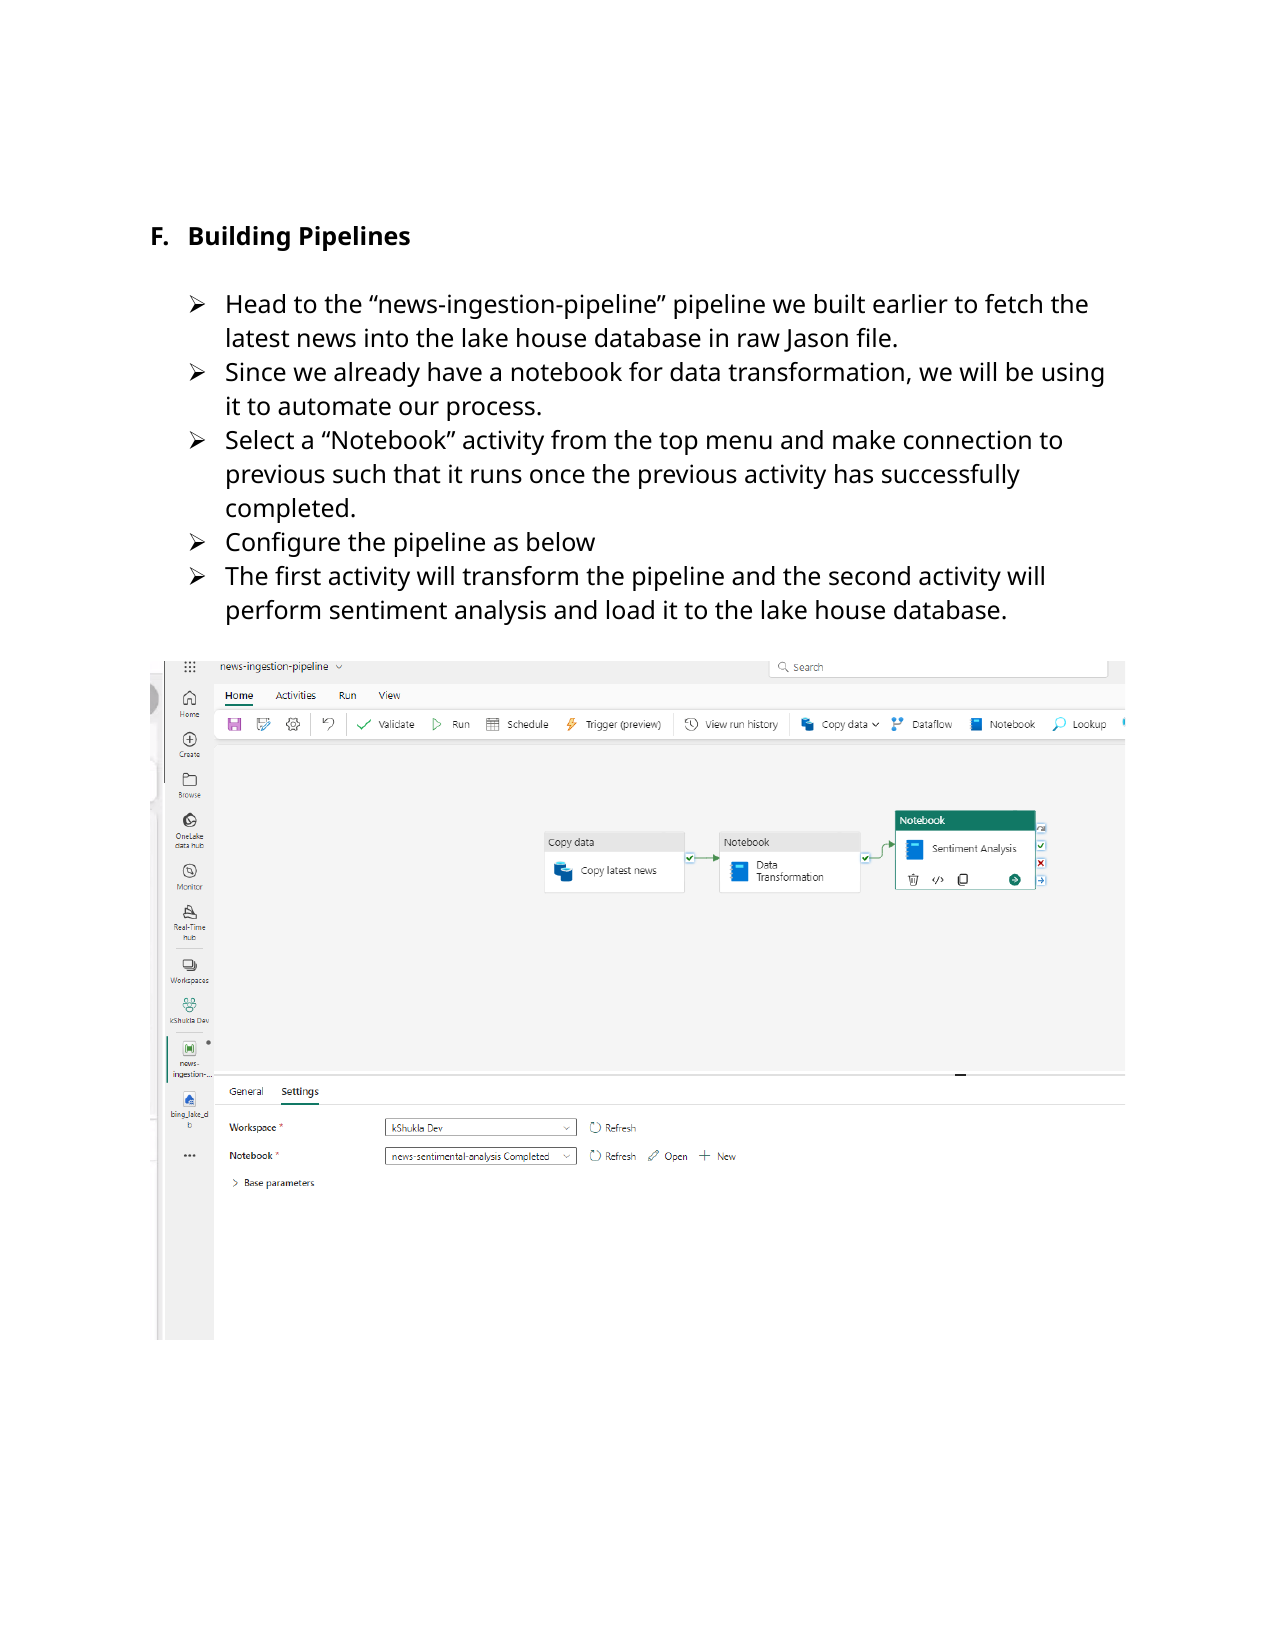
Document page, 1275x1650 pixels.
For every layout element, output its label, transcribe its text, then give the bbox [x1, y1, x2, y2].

list Configure the pipeline as below [187, 525, 1125, 559]
picture [150, 661, 1125, 1340]
list Since we already have a notebook for data transformation, we will be using it to automate our process. [187, 354, 1125, 422]
list Select a “Notebook” activity from the top menu and make connection to previous such that it runs once the previous activity has successfully completed. [187, 422, 1125, 525]
list Building Pipelines [150, 218, 1125, 252]
list Head to the “news-ingestion-pipeline” pipeline we built earlier to fetch the latest news into the lake house database in raw Jason file. [187, 286, 1125, 354]
list The first activity will transform the pipeline and the second activity will perform sentiment analysis and load it to the lake house database. [187, 559, 1125, 627]
